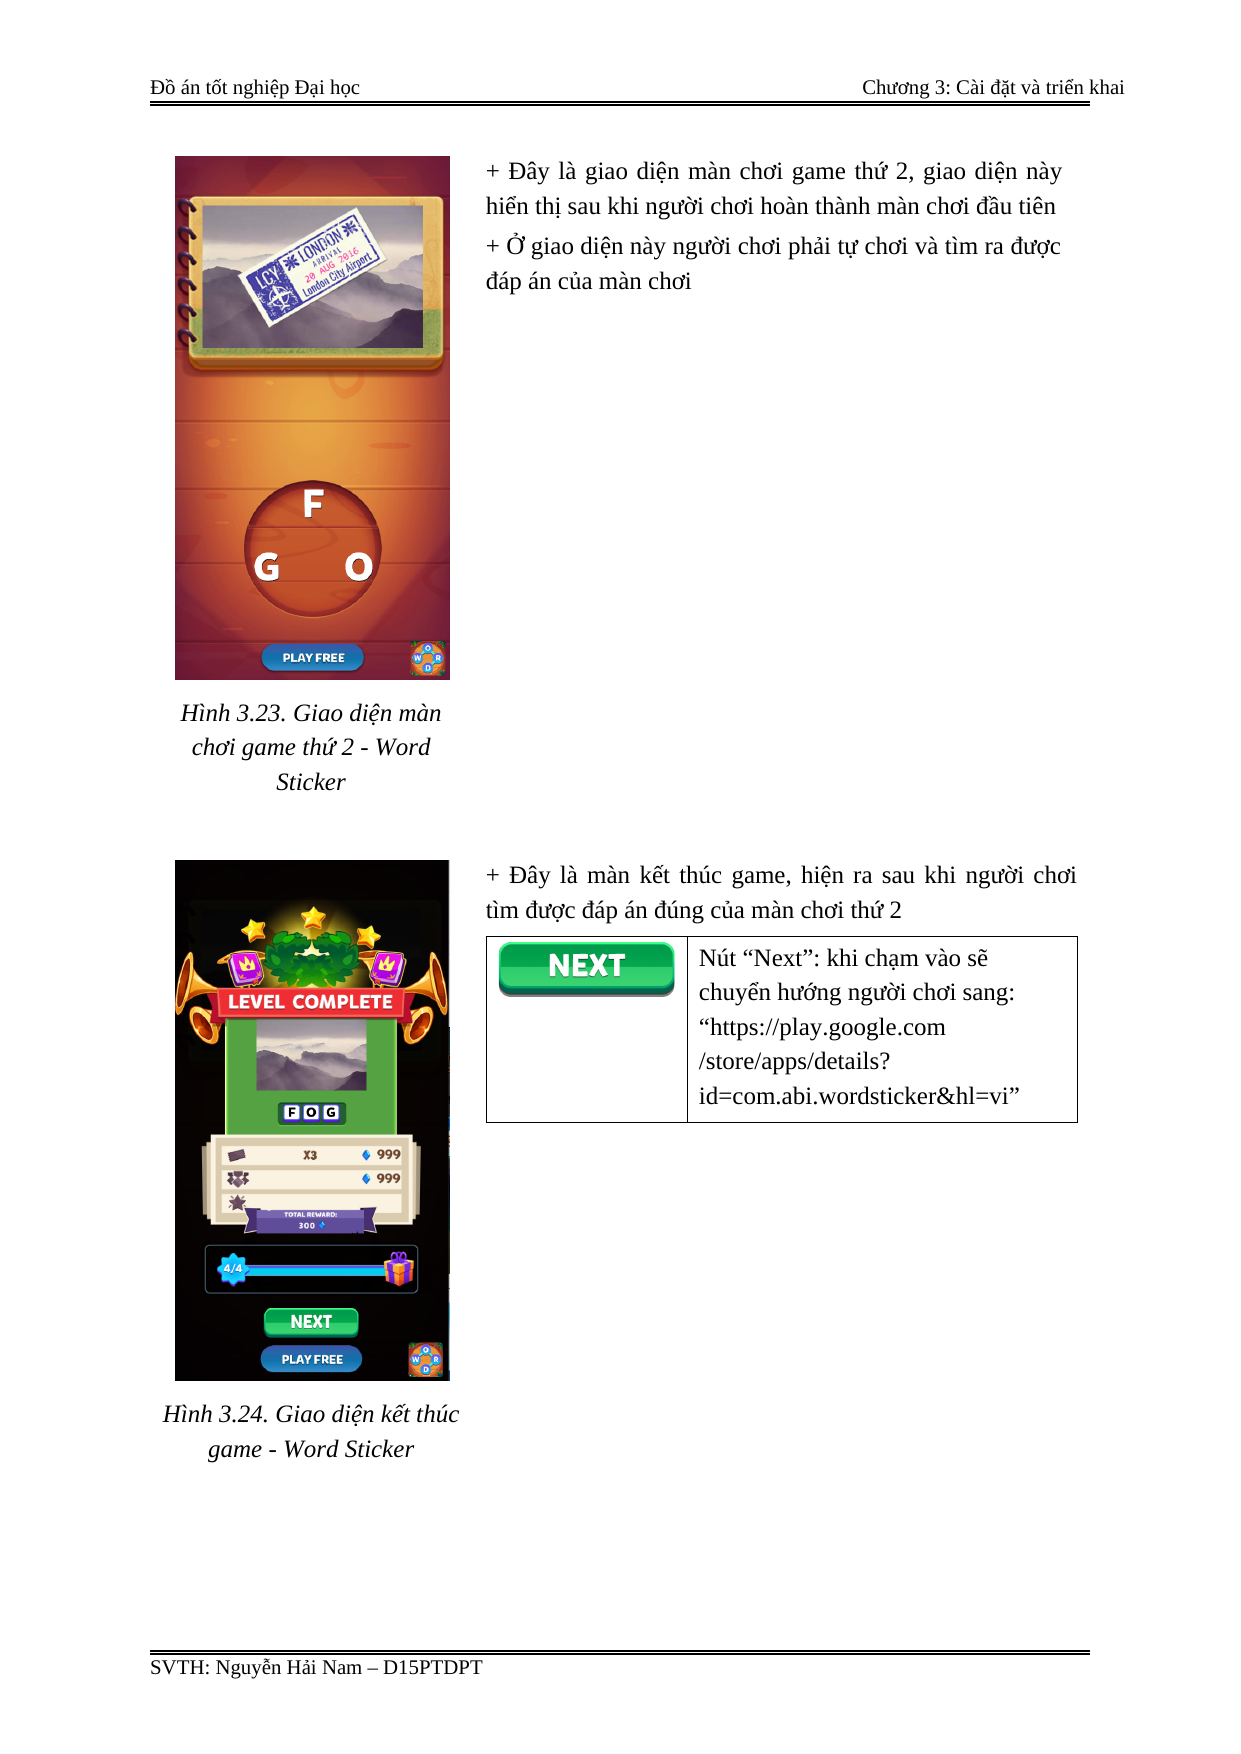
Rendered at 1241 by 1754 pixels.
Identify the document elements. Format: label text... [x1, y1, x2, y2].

table_header Hình 3.24. Giao diện kết thúc game - Word Sticker [150, 854, 474, 1474]
table_header + Đây là giao diện màn chơi game thứ 2, giao diện này hiển thị sau khi người chơi hoàn thành màn chơi đầu tiên + Ở giao diện này người chơi phải tự chơi và tìm ra được đáp án của màn chơi [474, 150, 1074, 807]
picture [175, 156, 450, 680]
picture [175, 860, 450, 1381]
table_header Hình 3.23. Giao diện màn chơi game thứ 2 - Word Sticker [150, 150, 474, 807]
picture [497, 942, 676, 997]
table_header + Đây là màn kết thúc game, hiện ra sau khi người chơi tìm được đáp án đúng của màn chơi thứ 2 [474, 854, 1089, 1474]
